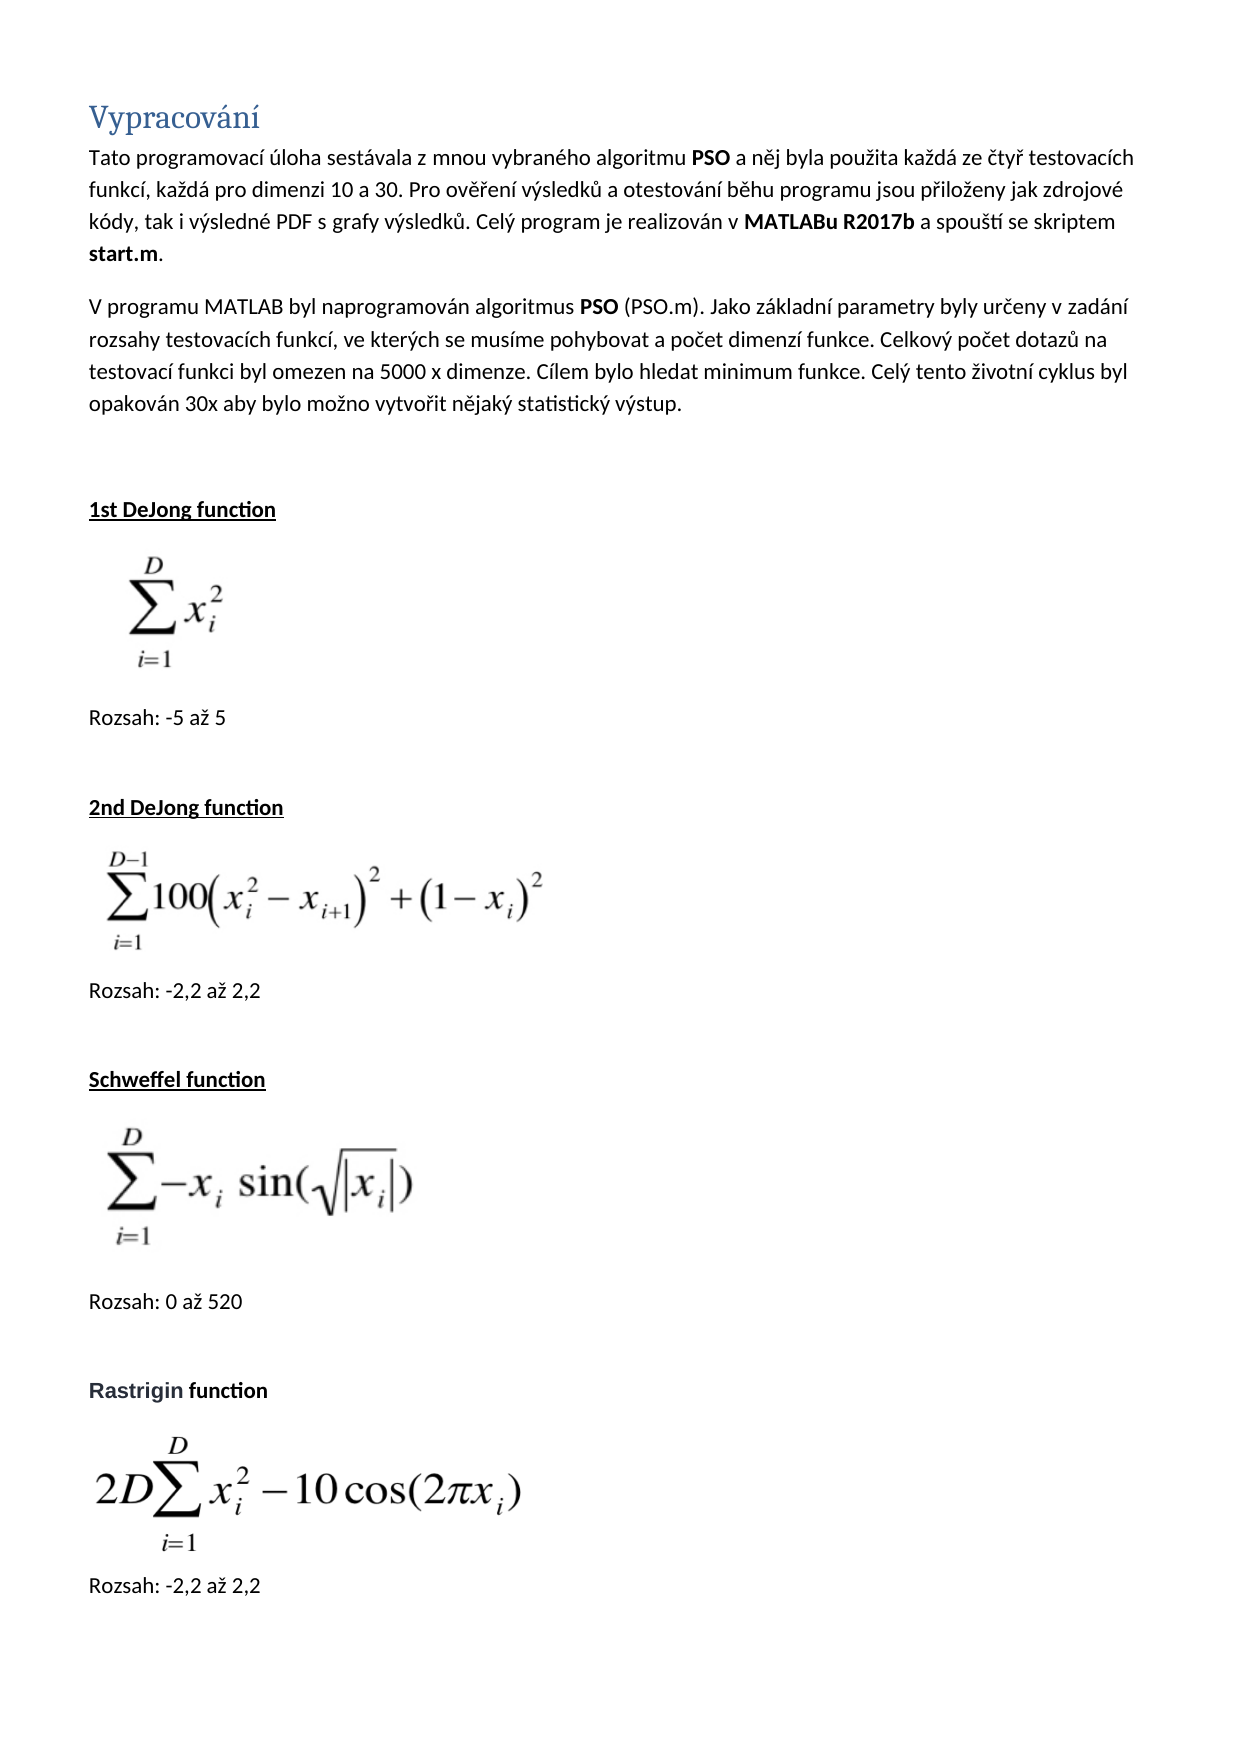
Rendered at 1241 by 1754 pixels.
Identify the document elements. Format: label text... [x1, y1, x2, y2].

text Rozsah: -5 až 5 [89, 703, 1152, 731]
text Rozsah: 0 až 520 [89, 1287, 1152, 1315]
subtitle Vypracování [89, 99, 1152, 137]
text Schweffel function [89, 1065, 1152, 1093]
text 1st DeJong function [89, 495, 1152, 523]
picture [88, 1429, 531, 1555]
text Rozsah: -2,2 až 2,2 [89, 1571, 1152, 1599]
text Rozsah: -2,2 až 2,2 [89, 976, 1152, 1004]
picture [88, 837, 569, 960]
picture [88, 1118, 444, 1262]
text Rastrigin function [89, 1376, 1152, 1404]
text 2nd DeJong function [89, 793, 1152, 821]
picture [88, 539, 259, 687]
text Tato programovací úloha sestávala z mnou vybraného algoritmu PSO a něj byla použita každá ze čtyř testovacích funkcí, každá pro dimenzi 10 a 30. Pro ověření výsledků a otestování běhu programu jsou přiloženy jak zdrojové kódy, tak i výsledné PDF s grafy výsledků. Celý program je realizován v MATLABu R2017b a spouští se skriptem start.m. [89, 143, 1152, 267]
text V programu MATLAB byl naprogramován algoritmus PSO (PSO.m). Jako základní parametry byly určeny v zadání rozsahy testovacích funkcí, ve kterých se musíme pohybovat a počet dimenzí funkce. Celkový počet dotazů na testovací funkci byl omezen na 5000 x dimenze. Cílem bylo hledat minimum funkce. Celý tento životní cyklus byl opakován 30x aby bylo možno vytvořit nějaký statistický výstup. [89, 292, 1152, 417]
